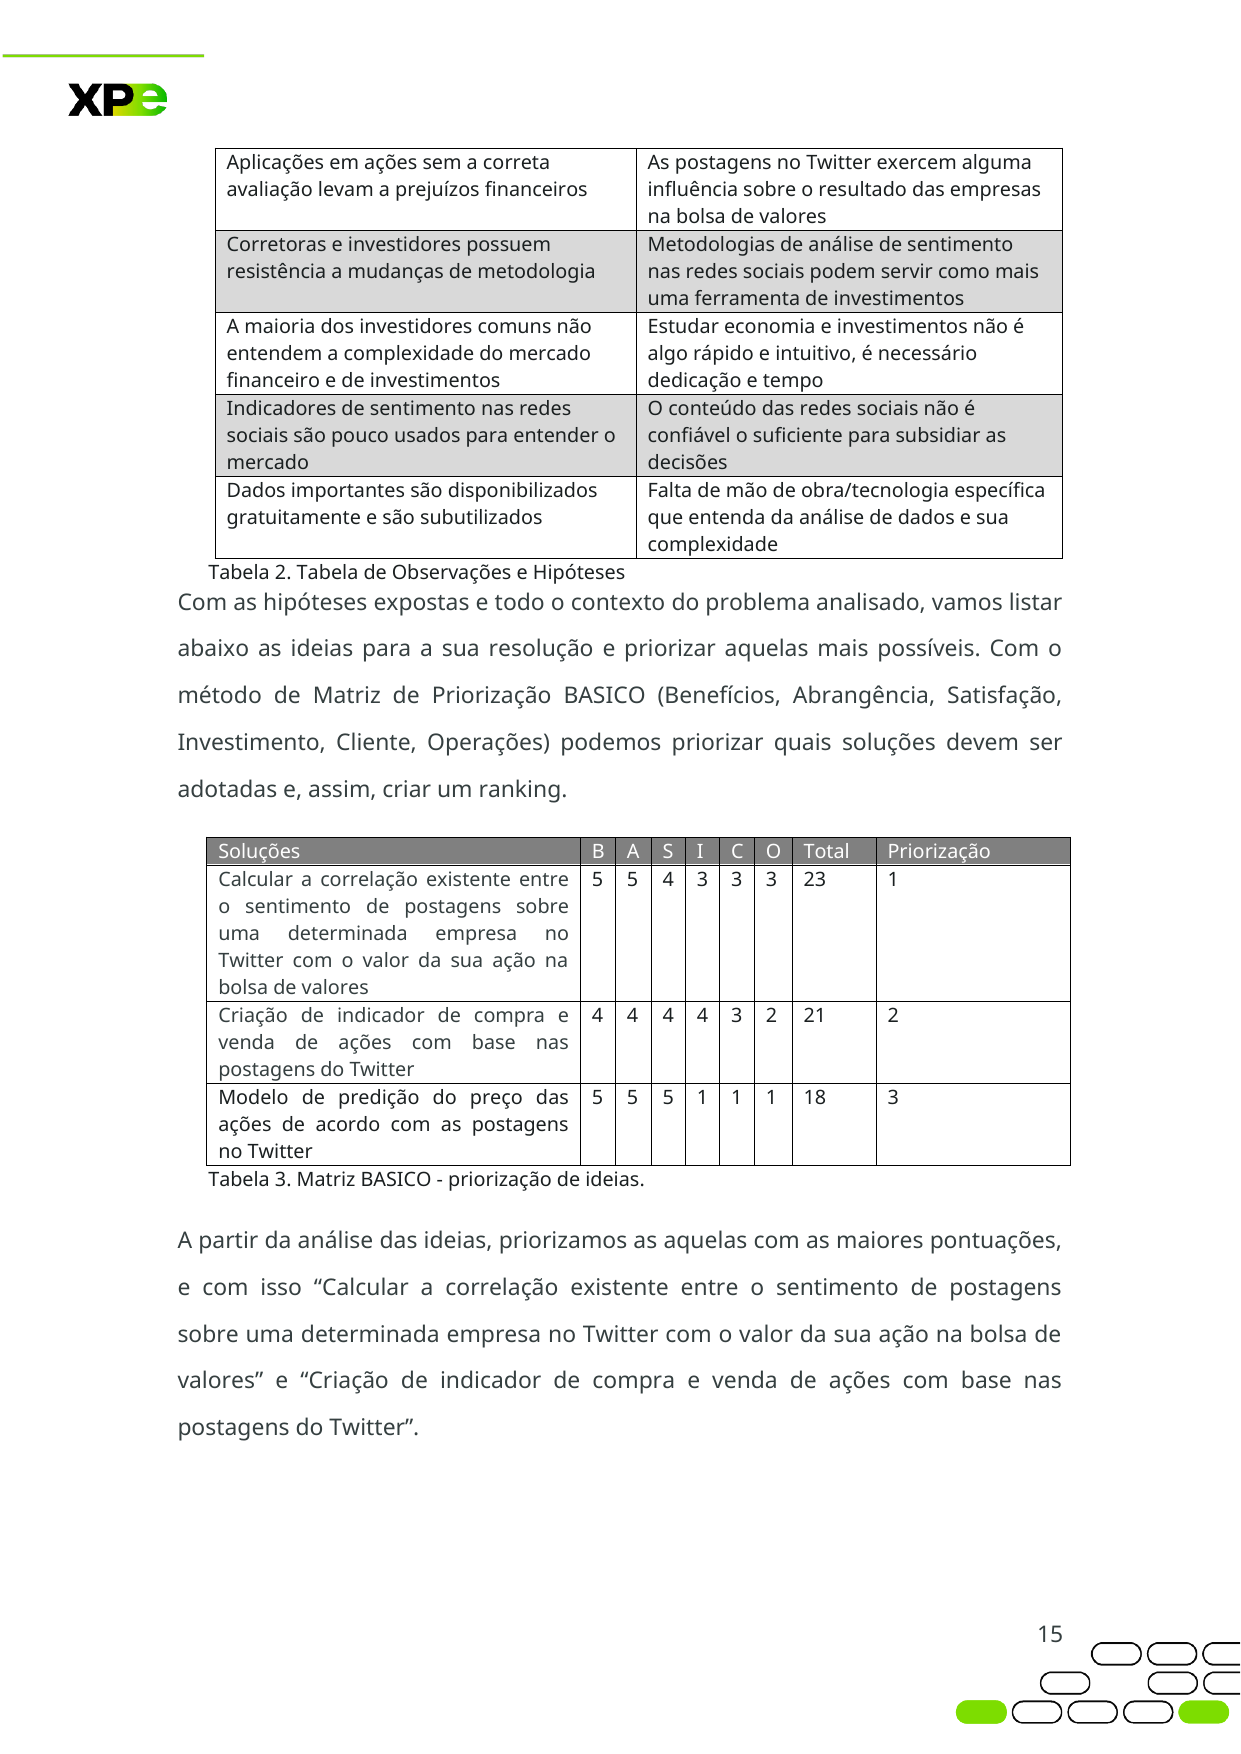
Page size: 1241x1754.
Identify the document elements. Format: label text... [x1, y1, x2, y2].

table_cell 3 [686, 866, 719, 1001]
table_cell 21 [793, 1002, 876, 1082]
table_cell 23 [793, 866, 876, 1001]
table_cell 1 [877, 866, 1070, 1001]
text Com as hipóteses expostas e todo o contexto do problema analisado, vamos listar abaixo as ideias para a sua resolução e priorizar aquelas mais possíveis. Com o método de Matriz de Priorização BASICO (Benefícios, Abrangência, Satisfação, Investimento, Cliente, Operações) podemos priorizar quais soluções devem ser adotadas e, assim, criar um ranking. [177, 586, 1063, 804]
table_cell 4 [652, 866, 685, 1001]
table_cell 5 [581, 1084, 615, 1164]
table_cell 4 [652, 1002, 685, 1082]
table_cell Corretoras e investidores possuem resistência a mudanças de metodologia [216, 231, 636, 312]
picture [2, 51, 205, 148]
table_header A [616, 838, 651, 864]
table_cell 4 [686, 1002, 719, 1082]
table_cell 1 [686, 1084, 719, 1164]
text Tabela 2. Tabela de Observações e Hipóteses [177, 558, 1063, 586]
table_cell 18 [793, 1084, 876, 1164]
table_header I [686, 838, 719, 864]
text Tabela 3. Matriz BASICO - priorização de ideias. [177, 1166, 1063, 1192]
table_cell Modelo de predição do preço das ações de acordo com as postagens no Twitter [207, 1084, 580, 1164]
table_header Soluções [207, 838, 580, 864]
picture [955, 1642, 1241, 1724]
table_cell 3 [877, 1084, 1070, 1164]
table_cell 3 [720, 866, 754, 1001]
table_cell 2 [877, 1002, 1070, 1082]
table_header Priorização [877, 838, 1070, 864]
table_cell A maioria dos investidores comuns não entendem a complexidade do mercado financeiro e de investimentos [216, 313, 636, 393]
table_header B [581, 838, 615, 864]
table_cell 1 [720, 1084, 754, 1164]
table_cell 2 [755, 1002, 792, 1082]
table_cell As postagens no Twitter exercem alguma influência sobre o resultado das empresas na bolsa de valores [637, 149, 1062, 229]
table_cell Dados importantes são disponibilizados gratuitamente e são subutilizados [216, 477, 636, 557]
table_cell O conteúdo das redes sociais não é confiável o suficiente para subsidiar as decisões [637, 395, 1062, 476]
table_header C [720, 838, 754, 864]
table_cell Indicadores de sentimento nas redes sociais são pouco usados para entender o mercado [216, 395, 636, 476]
table_cell 3 [720, 1002, 754, 1082]
text A partir da análise das ideias, priorizamos as aquelas com as maiores pontuações, e com isso “Calcular a correlação existente entre o sentimento de postagens sobre uma determinada empresa no Twitter com o valor da sua ação na bolsa de valores” e “Criação de indicador de compra e venda de ações com base nas postagens do Twitter”. [177, 1224, 1063, 1442]
table_cell Criação de indicador de compra e venda de ações com base nas postagens do Twitter [207, 1002, 580, 1082]
table_cell 4 [616, 1002, 651, 1082]
table_cell Aplicações em ações sem a correta avaliação levam a prejuízos financeiros [216, 149, 636, 229]
table_header S [652, 838, 685, 864]
table_cell 5 [616, 1084, 651, 1164]
table_cell Calcular a correlação existente entre o sentimento de postagens sobre uma determinada empresa no Twitter com o valor da sua ação na bolsa de valores [207, 866, 580, 1001]
table_cell 5 [581, 866, 615, 1001]
table_cell 1 [755, 1084, 792, 1164]
table_header Total [793, 838, 876, 864]
table_cell 5 [616, 866, 651, 1001]
table_cell 3 [755, 866, 792, 1001]
table_cell Falta de mão de obra/tecnologia específica que entenda da análise de dados e sua complexidade [637, 477, 1062, 557]
table_cell Metodologias de análise de sentimento nas redes sociais podem servir como mais uma ferramenta de investimentos [637, 231, 1062, 312]
table_cell Estudar economia e investimentos não é algo rápido e intuitivo, é necessário dedicação e tempo [637, 313, 1062, 393]
table_header O [755, 838, 792, 864]
table_cell 4 [581, 1002, 615, 1082]
table_cell 5 [652, 1084, 685, 1164]
